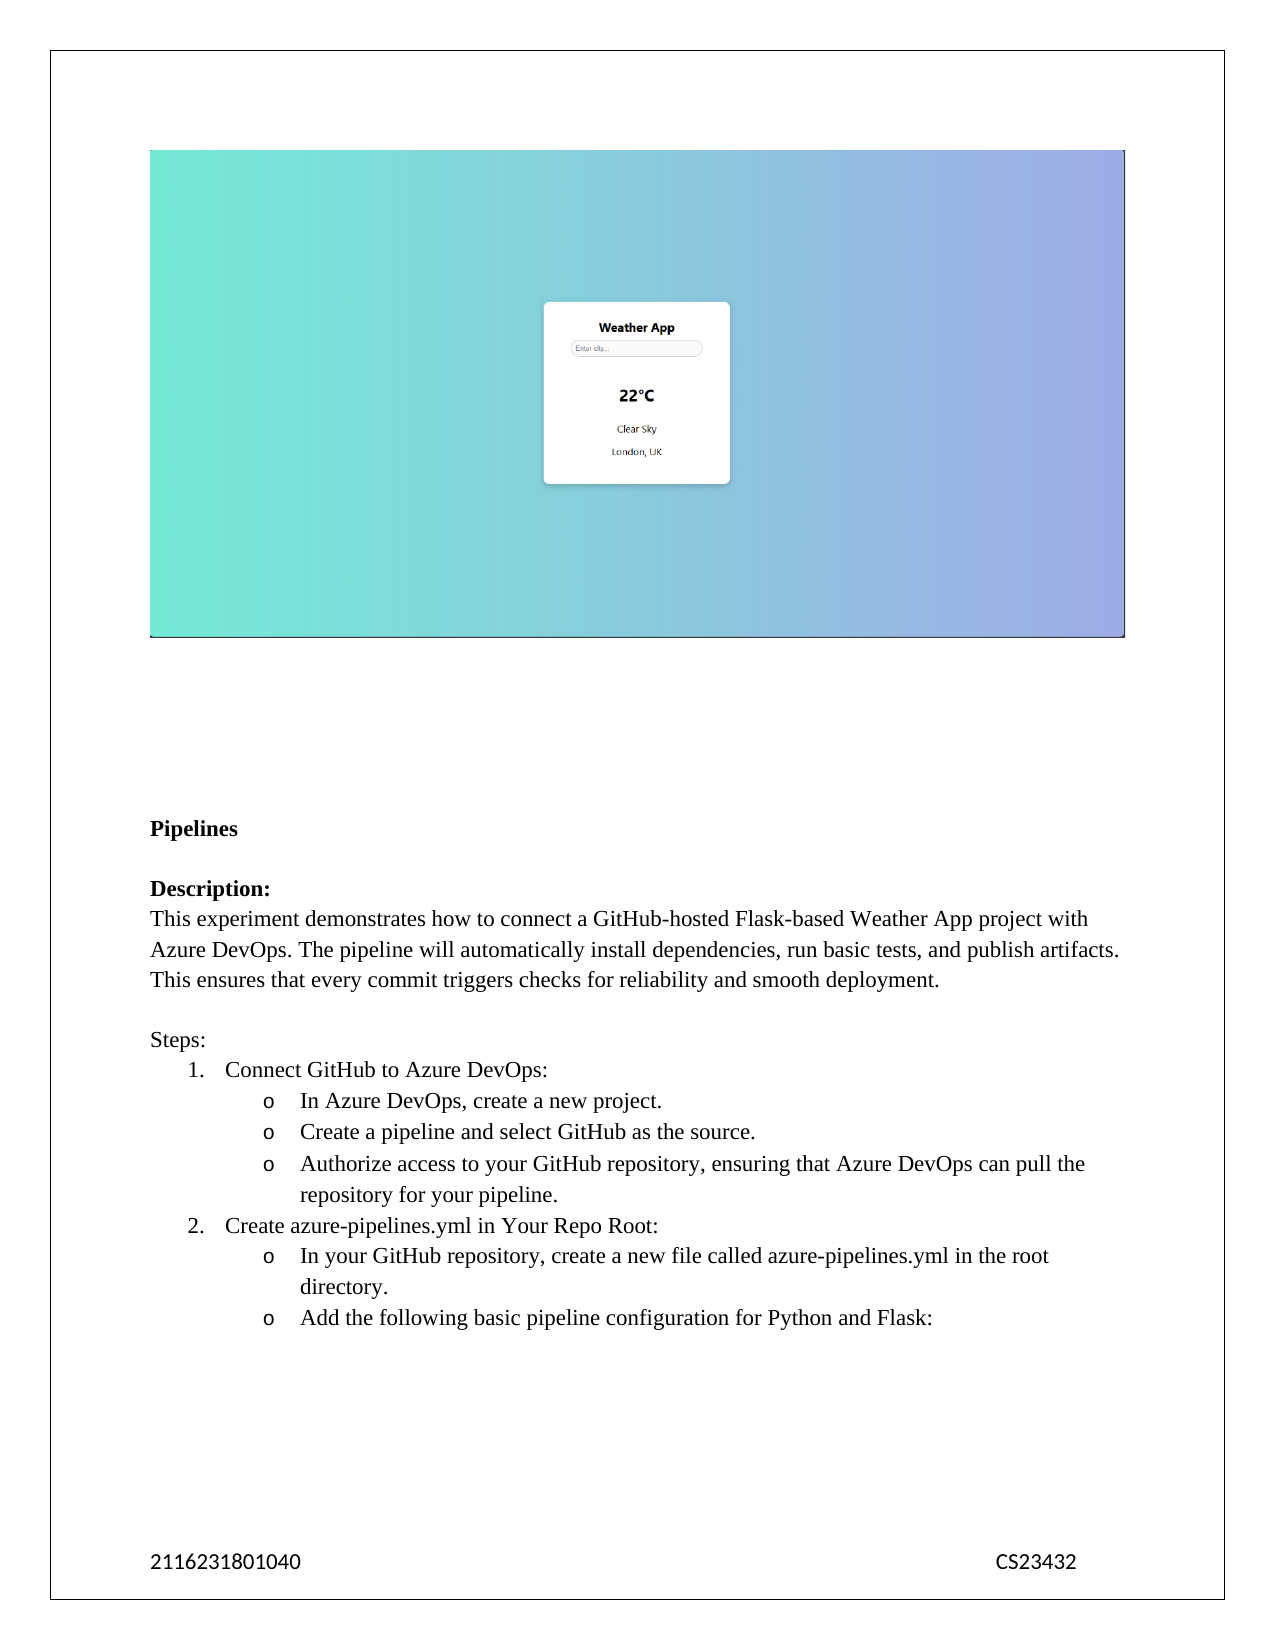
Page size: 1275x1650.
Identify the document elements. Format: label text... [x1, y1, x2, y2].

list Connect GitHub to Azure DevOps: [187, 1057, 1125, 1083]
text Pipelines [150, 815, 1125, 841]
list Create azure-pipelines.yml in Your Repo Root: [187, 1212, 1125, 1238]
text Steps: [150, 1026, 1125, 1053]
text This experiment demonstrates how to connect a GitHub-hosted Flask-based Weather App project with Azure DevOps. The pipeline will automatically install dependencies, run basic tests, and publish artifacts. This ensures that every commit triggers checks for reliability and smooth deployment. [150, 906, 1125, 992]
list Add the following basic pipeline configuration for Python and Flask: [262, 1304, 1125, 1331]
text Description: [150, 875, 1125, 902]
list In Azure DevOps, create a new project. [262, 1087, 1125, 1114]
list Authorize access to your GitHub repository, ensuring that Azure DevOps can pull the repository for your pipeline. [262, 1150, 1125, 1208]
list Create a pipeline and select GitHub as the source. [262, 1118, 1125, 1146]
list In your GitHub repository, create a new file called azure-pipelines.yml in the root directory. [262, 1242, 1125, 1300]
picture [150, 150, 1125, 638]
